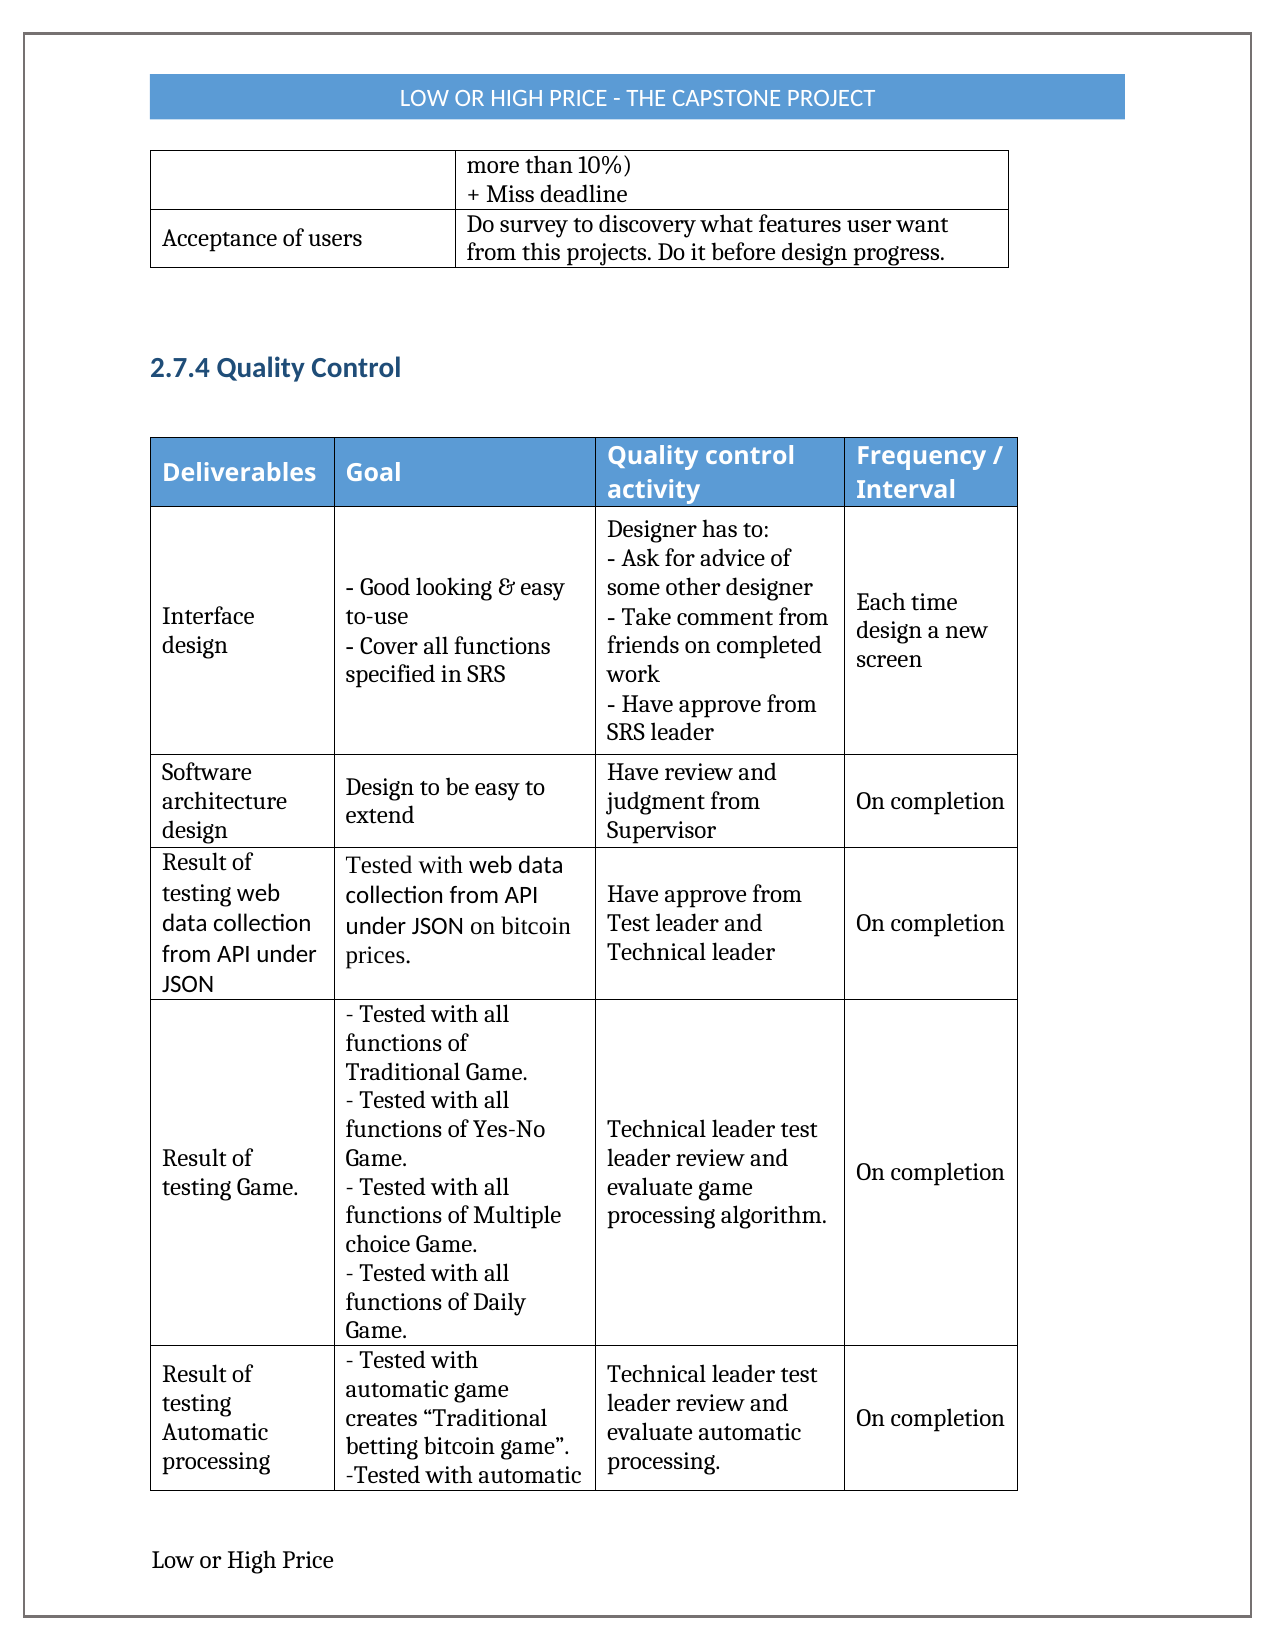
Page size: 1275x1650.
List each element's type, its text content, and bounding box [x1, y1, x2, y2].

table_cell Do survey to discovery what features user want from this projects. Do it before design progress. [456, 210, 1008, 267]
table_cell On completion [845, 755, 1017, 847]
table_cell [596, 1346, 844, 1490]
table_cell Tested with web data collection from API under JSON on bitcoin prices. [335, 848, 595, 999]
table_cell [456, 151, 1008, 208]
table_cell Result of testing Game. [151, 1000, 334, 1345]
table_cell Have review and judgment from Supervisor [596, 755, 844, 847]
table_cell Design to be easy to extend [335, 755, 595, 847]
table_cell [151, 1346, 334, 1490]
table_header Goal [335, 438, 595, 506]
table_cell Software architecture design [151, 755, 334, 847]
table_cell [335, 1346, 595, 1490]
table_cell Acceptance of users [151, 210, 455, 267]
table_header Deliverables [151, 438, 334, 506]
table_header Quality control activity [596, 438, 844, 506]
table_cell - Good looking & easy to-use - Cover all functions specified in SRS [335, 507, 595, 754]
table_cell Each time design a new screen [845, 507, 1017, 754]
table_header Frequency / Interval [845, 438, 1017, 506]
table_cell Technical leader test leader review and evaluate game processing algorithm. [596, 1000, 844, 1345]
table_cell Result of testing web data collection from API under JSON [151, 848, 334, 999]
table_cell Have approve from Test leader and Technical leader [596, 848, 844, 999]
table_cell On completion [845, 848, 1017, 999]
table_cell On completion [845, 1000, 1017, 1345]
table_cell Interface design [151, 507, 334, 754]
table_cell Designer has to: - Ask for advice of some other designer - Take comment from friends on completed work - Have approve from SRS leader [596, 507, 844, 754]
table_cell - Tested with all functions of Traditional Game. - Tested with all functions of Yes-No Game. - Tested with all functions of Multiple choice Game. - Tested with all functions of Daily Game. [335, 1000, 595, 1345]
subtitle 2.7.4 Quality Control [150, 349, 1125, 384]
table_cell On completion [845, 1346, 1017, 1490]
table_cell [151, 151, 455, 208]
